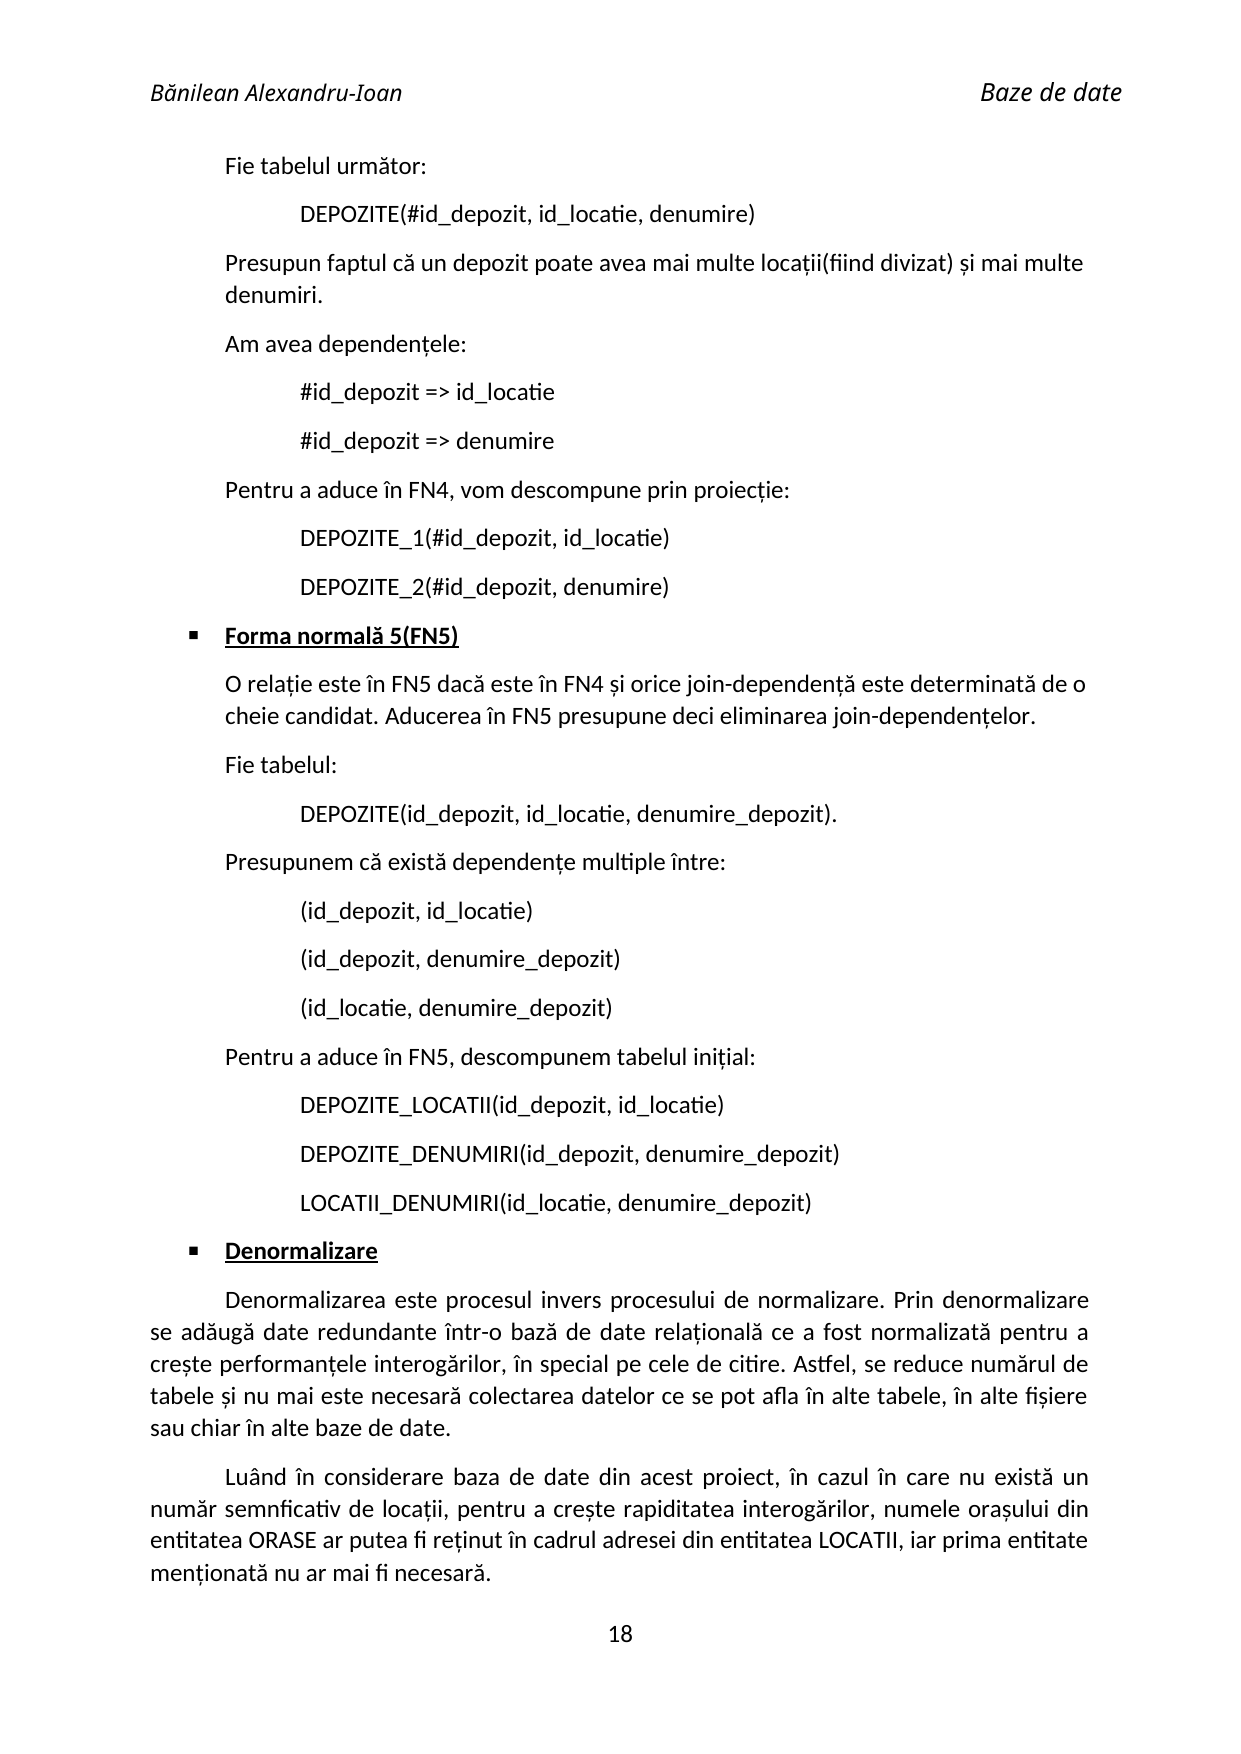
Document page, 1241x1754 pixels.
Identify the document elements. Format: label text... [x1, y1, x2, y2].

text #id_depozit => denumire [225, 425, 1090, 456]
text (id_depozit, denumire_depozit) [300, 944, 1090, 974]
text Denormalizarea este procesul invers procesului de normalizare. Prin denormalizare se adăugă date redundante într-o bază de date relațională ce a fost normalizată pentru a crește performanțele interogărilor, în special pe cele de citire. Astfel, se reduce numărul de tabele și nu mai este necesară colectarea datelor ce se pot afla în alte tabele, în alte fișiere sau chiar în alte baze de date. [150, 1284, 1090, 1443]
text O relație este în FN5 dacă este în FN4 și orice join-dependență este determinată de o cheie candidat. Aducerea în FN5 presupune deci eliminarea join-dependențelor. [225, 668, 1090, 731]
text LOCATII_DENUMIRI(id_locatie, denumire_depozit) [225, 1187, 1090, 1217]
text Presupun faptul că un depozit poate avea mai multe locații(fiind divizat) și mai multe denumiri. [225, 247, 1090, 310]
text Fie tabelul: [225, 749, 1090, 779]
text Pentru a aduce în FN5, descompunem tabelul inițial: [225, 1041, 1090, 1071]
list Forma normală 5(FN5) [187, 620, 1090, 650]
text Luând în considerare baza de date din acest proiect, în cazul în care nu există un număr semnficativ de locații, pentru a crește rapiditatea interogărilor, numele orașului din entitatea ORASE ar putea fi reținut în cadrul adresei din entitatea LOCATII, iar prima entitate menționată nu ar mai fi necesară. [150, 1461, 1090, 1587]
text Am avea dependențele: [225, 328, 1090, 358]
text #id_depozit => id_locatie [225, 377, 1090, 407]
text (id_depozit, id_locatie) [300, 895, 1090, 926]
text DEPOZITE(id_depozit, id_locatie, denumire_depozit). [225, 798, 1090, 828]
text DEPOZITE_LOCATII(id_depozit, id_locatie) [225, 1089, 1090, 1120]
text DEPOZITE_DENUMIRI(id_depozit, denumire_depozit) [225, 1138, 1090, 1169]
text DEPOZITE_2(#id_depozit, denumire) [225, 571, 1090, 602]
text (id_locatie, denumire_depozit) [300, 992, 1090, 1023]
list Denormalizare [187, 1236, 1090, 1266]
text Pentru a aduce în FN4, vom descompune prin proiecție: [225, 474, 1090, 504]
text Fie tabelul următor: [225, 150, 1090, 181]
text Presupunem că există dependențe multiple între: [225, 846, 1090, 877]
text DEPOZITE(#id_depozit, id_locatie, denumire) [225, 199, 1090, 229]
text DEPOZITE_1(#id_depozit, id_locatie) [225, 522, 1090, 553]
